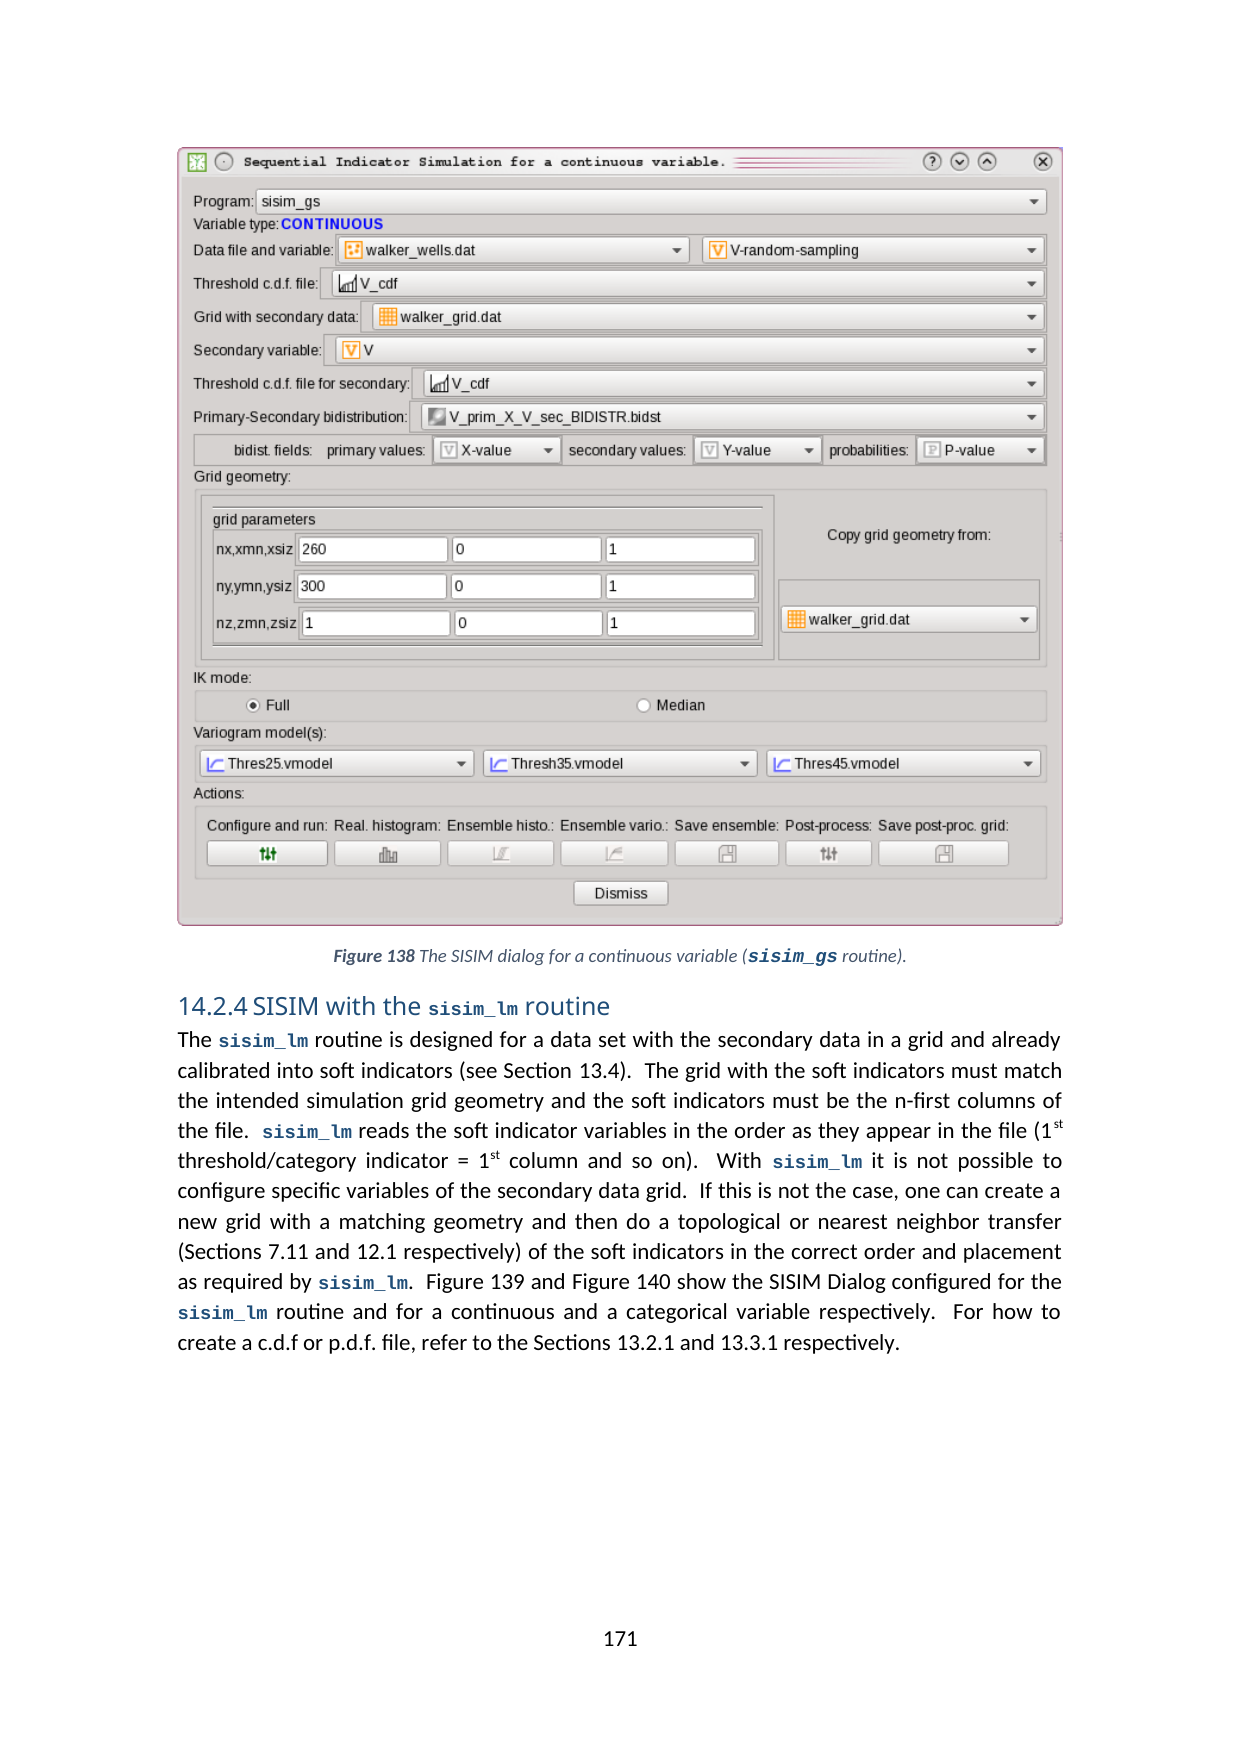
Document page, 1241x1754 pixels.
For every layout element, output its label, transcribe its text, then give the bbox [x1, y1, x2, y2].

text Figure 138 The SISIM dialog for a continuous variable (sisim_gs routine). [177, 944, 1063, 968]
picture [177, 147, 1063, 926]
subtitle SISIM with the sisim_lm routine [177, 989, 1063, 1023]
text The sisim_lm routine is designed for a data set with the secondary data in a grid and already calibrated into soft indicators (see Section 13.4). The grid with the soft indicators must match the intended simulation grid geometry and the soft indicators must be the n-first columns of the file. sisim_lm reads the soft indicator variables in the order as they appear in the file (1st threshold/category indicator = 1st column and so on). With sisim_lm it is not possible to configure specific variables of the secondary data grid. If this is not the case, one can create a new grid with a matching geometry and then do a topological or nearest neighbor transfer (Sections 7.11 and 12.1 respectively) of the soft indicators in the correct order and placement as required by sisim_lm. Figure 139 and Figure 140 show the SISIM Dialog configured for the sisim_lm routine and for a continuous and a categorical variable respectively. For how to create a c.d.f or p.d.f. file, refer to the Sections 13.2.1 and 13.3.1 respectively. [177, 1026, 1063, 1356]
